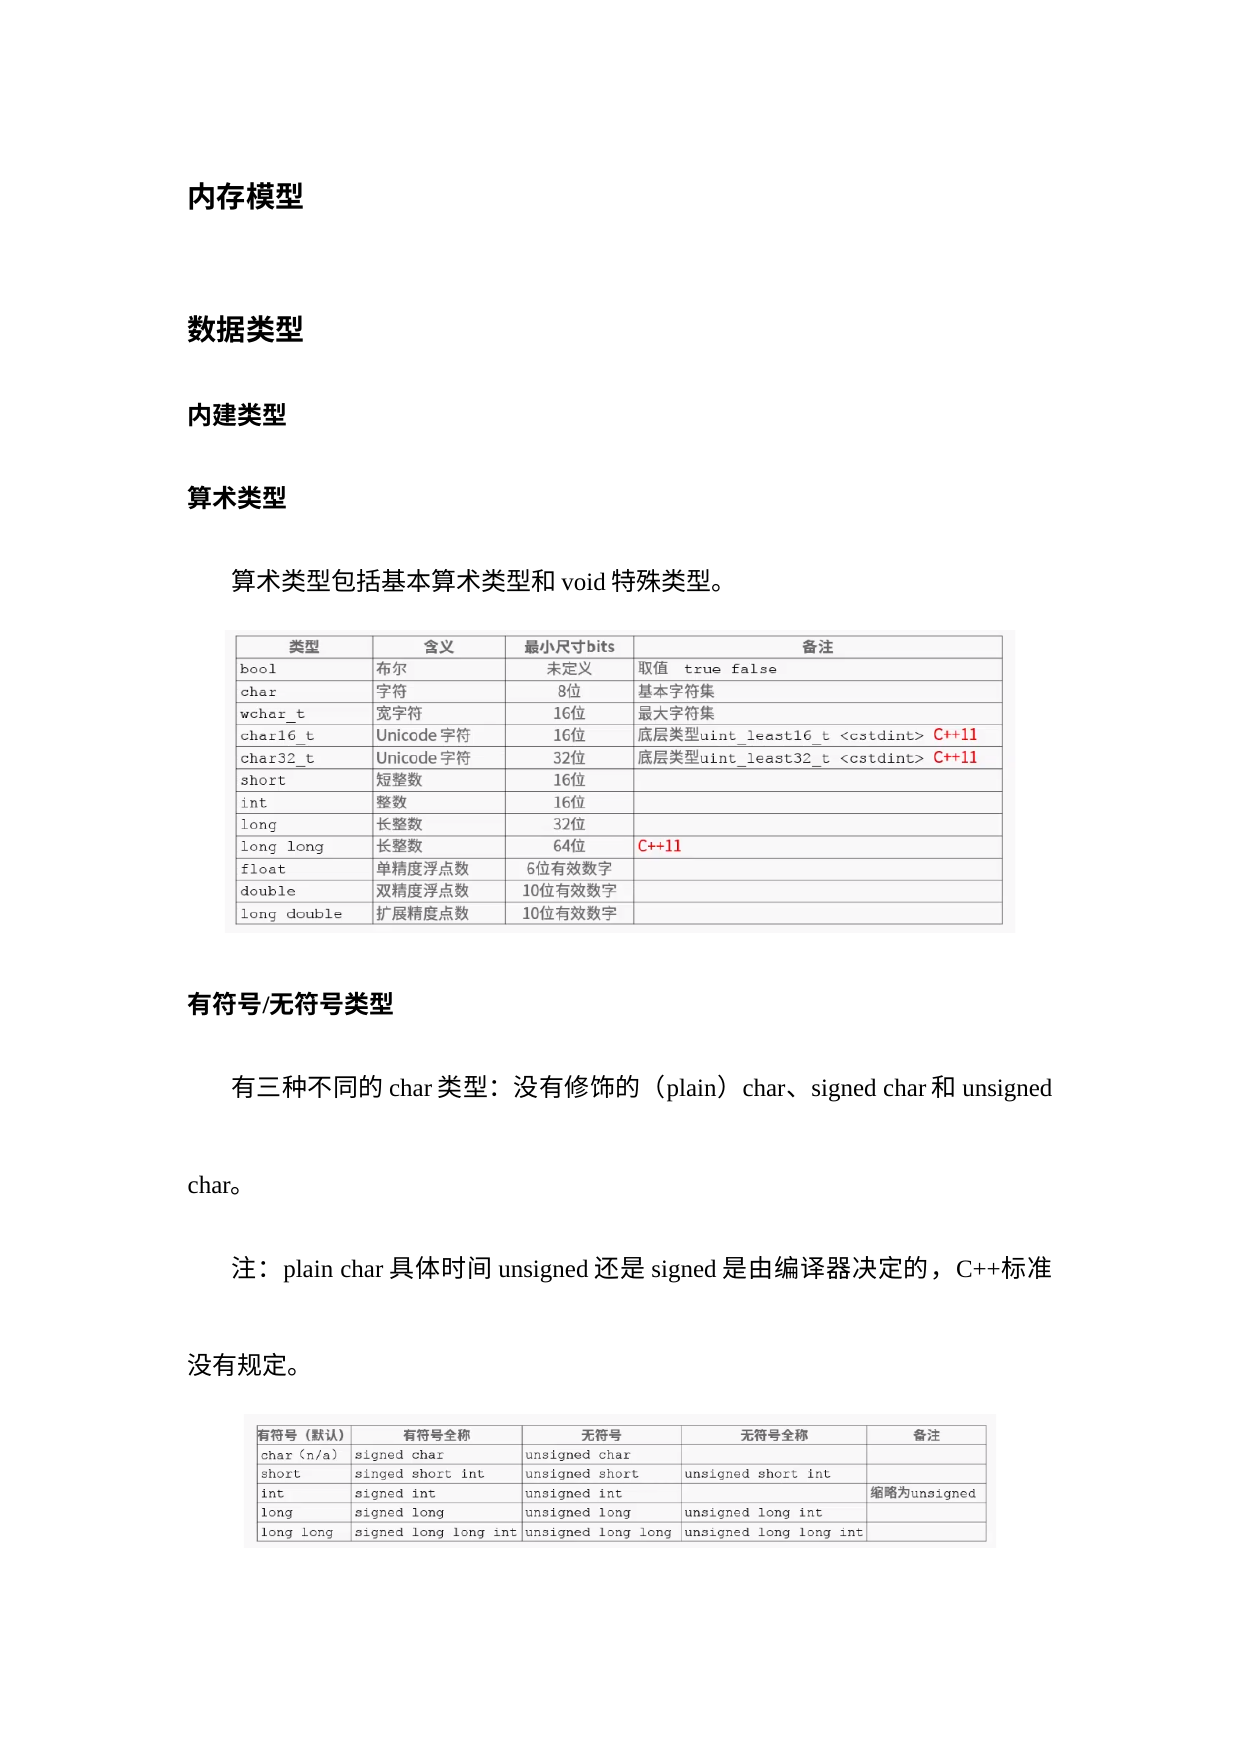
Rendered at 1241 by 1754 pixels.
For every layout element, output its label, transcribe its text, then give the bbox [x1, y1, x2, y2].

text 算术类型包括基本算术类型和void特殊类型。 [187, 547, 1053, 612]
picture [224, 630, 1016, 933]
subtitle 算术类型 [187, 464, 1053, 529]
text 有三种不同的char类型：没有修饰的（plain）char、signed char和unsigned char。 [187, 1053, 1053, 1216]
text 注：plain char具体时间unsigned还是signed是由编译器决定的，C++标准没有规定。 [187, 1234, 1053, 1396]
subtitle 数据类型 [187, 295, 1053, 360]
subtitle 内建类型 [187, 381, 1053, 446]
subtitle 有符号/无符号类型 [187, 970, 1053, 1035]
picture [243, 1414, 997, 1548]
subtitle 内存模型 [187, 162, 1053, 227]
